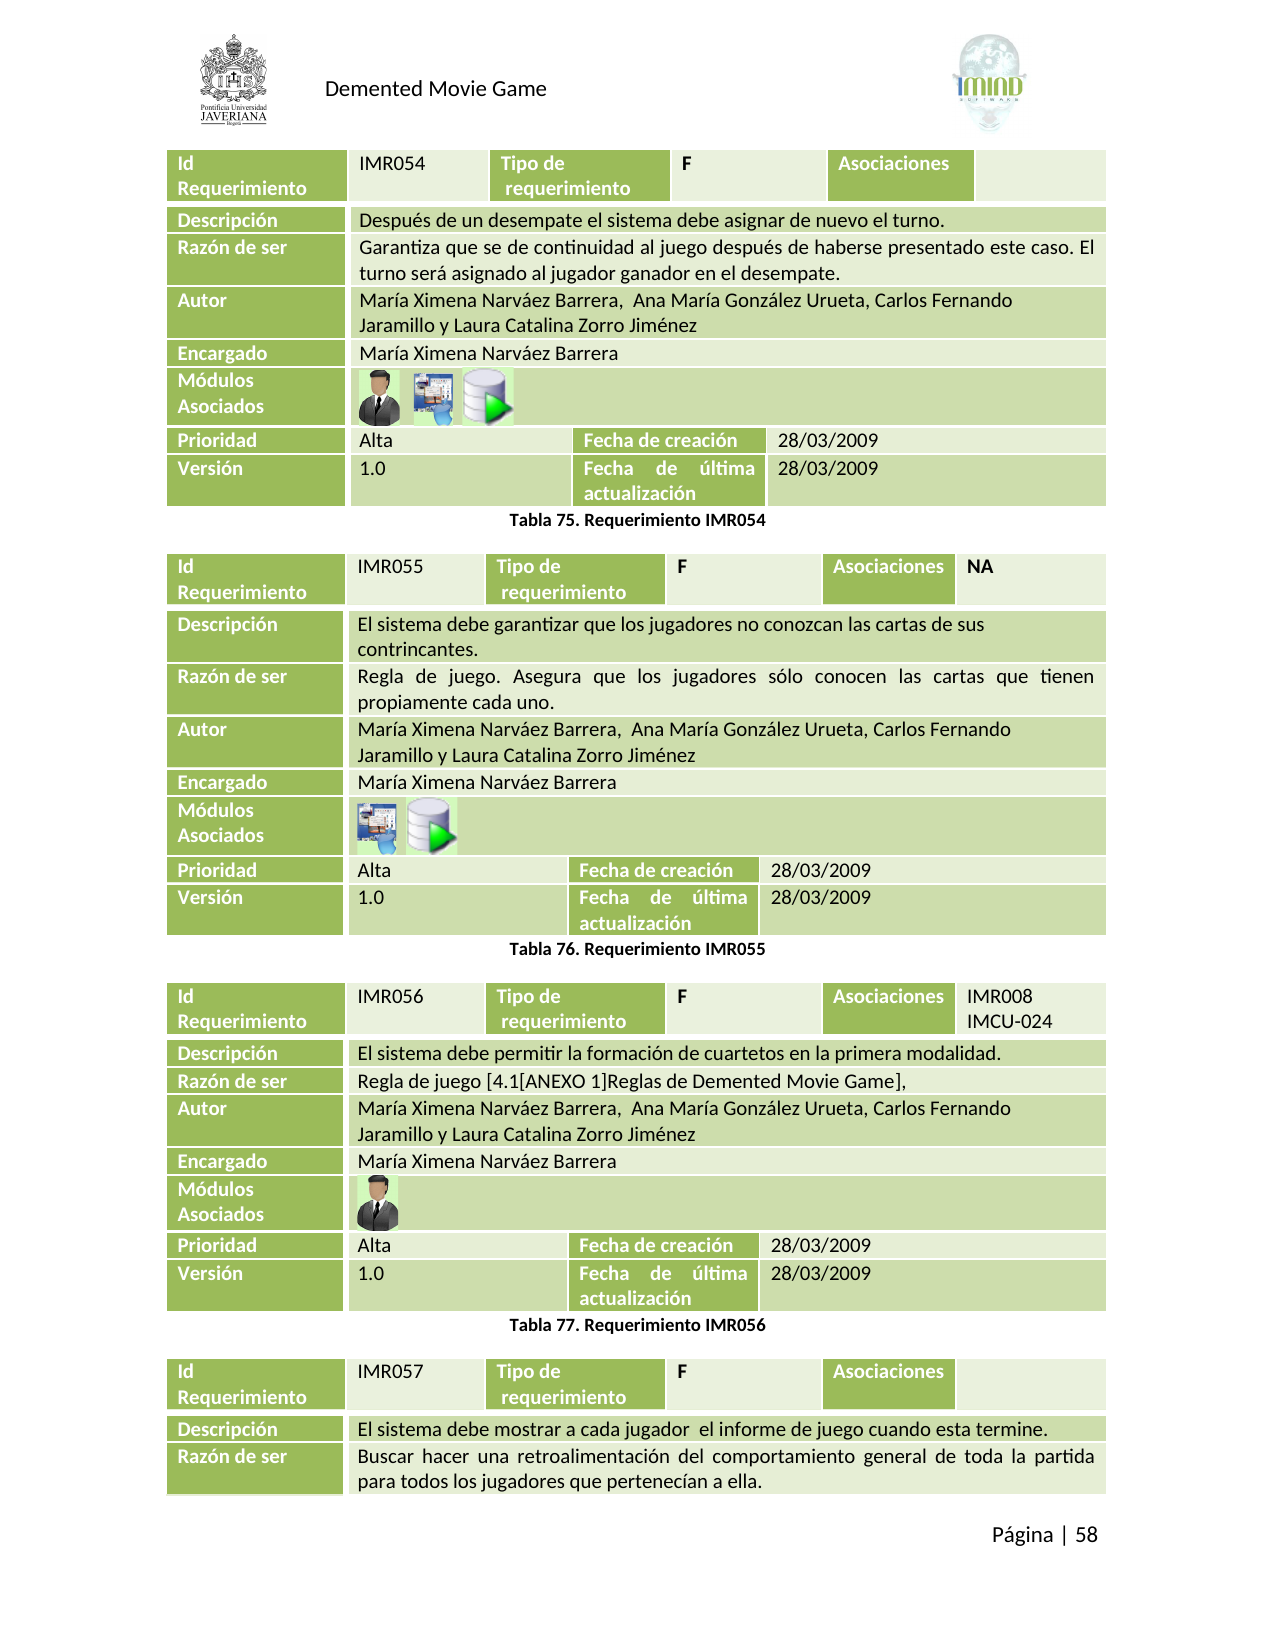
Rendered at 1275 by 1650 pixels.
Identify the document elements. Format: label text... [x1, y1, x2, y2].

text Tabla 76. Requerimiento IMR055 [177, 938, 1098, 960]
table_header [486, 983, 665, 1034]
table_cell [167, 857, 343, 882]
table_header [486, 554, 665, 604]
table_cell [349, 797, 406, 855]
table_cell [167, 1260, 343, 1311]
picture [200, 34, 267, 126]
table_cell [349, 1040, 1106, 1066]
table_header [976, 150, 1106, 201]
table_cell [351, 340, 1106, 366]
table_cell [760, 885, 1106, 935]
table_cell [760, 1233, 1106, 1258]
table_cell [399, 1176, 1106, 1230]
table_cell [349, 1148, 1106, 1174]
picture [357, 803, 397, 855]
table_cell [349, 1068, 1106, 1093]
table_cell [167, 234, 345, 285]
text Tabla 77. Requerimiento IMR056 [177, 1313, 1098, 1336]
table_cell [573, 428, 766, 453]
text Tabla 75. Requerimiento IMR054 [177, 508, 1098, 531]
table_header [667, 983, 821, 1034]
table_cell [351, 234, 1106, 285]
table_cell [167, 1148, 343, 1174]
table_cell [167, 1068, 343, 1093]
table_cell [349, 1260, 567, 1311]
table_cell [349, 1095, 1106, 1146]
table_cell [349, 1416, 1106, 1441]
picture [413, 373, 453, 426]
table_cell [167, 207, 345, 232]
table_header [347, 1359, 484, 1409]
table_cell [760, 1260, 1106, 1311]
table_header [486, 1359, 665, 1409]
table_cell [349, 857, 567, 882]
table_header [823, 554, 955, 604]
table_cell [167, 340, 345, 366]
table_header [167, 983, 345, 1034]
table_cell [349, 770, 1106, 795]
picture [359, 370, 400, 426]
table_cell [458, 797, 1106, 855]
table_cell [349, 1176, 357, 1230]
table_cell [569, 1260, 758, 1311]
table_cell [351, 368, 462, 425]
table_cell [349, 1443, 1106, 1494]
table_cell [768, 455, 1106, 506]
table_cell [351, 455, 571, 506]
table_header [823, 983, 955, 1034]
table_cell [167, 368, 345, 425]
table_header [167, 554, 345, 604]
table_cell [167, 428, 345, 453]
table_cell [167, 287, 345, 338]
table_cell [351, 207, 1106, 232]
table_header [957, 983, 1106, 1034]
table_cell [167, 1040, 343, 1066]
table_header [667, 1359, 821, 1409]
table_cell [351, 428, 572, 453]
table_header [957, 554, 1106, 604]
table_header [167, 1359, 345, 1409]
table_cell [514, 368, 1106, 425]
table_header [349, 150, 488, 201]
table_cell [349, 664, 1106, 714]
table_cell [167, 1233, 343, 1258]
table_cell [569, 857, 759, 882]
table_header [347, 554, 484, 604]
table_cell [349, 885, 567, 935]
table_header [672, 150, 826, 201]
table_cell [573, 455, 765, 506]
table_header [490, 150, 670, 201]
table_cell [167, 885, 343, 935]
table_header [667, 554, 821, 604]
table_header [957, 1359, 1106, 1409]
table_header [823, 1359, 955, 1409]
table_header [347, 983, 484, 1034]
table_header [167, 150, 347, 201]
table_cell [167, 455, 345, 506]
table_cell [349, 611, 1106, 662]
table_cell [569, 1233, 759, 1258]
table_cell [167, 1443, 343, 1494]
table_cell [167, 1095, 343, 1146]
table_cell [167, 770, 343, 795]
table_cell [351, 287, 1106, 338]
picture [406, 797, 458, 855]
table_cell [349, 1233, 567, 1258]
picture [951, 34, 1033, 138]
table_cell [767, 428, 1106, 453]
picture [357, 1175, 399, 1231]
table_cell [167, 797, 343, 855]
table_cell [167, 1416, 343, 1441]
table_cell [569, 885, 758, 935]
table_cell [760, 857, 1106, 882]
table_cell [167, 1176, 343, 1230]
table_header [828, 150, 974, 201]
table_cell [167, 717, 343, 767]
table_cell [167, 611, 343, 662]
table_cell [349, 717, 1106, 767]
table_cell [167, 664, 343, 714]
picture [462, 367, 514, 426]
